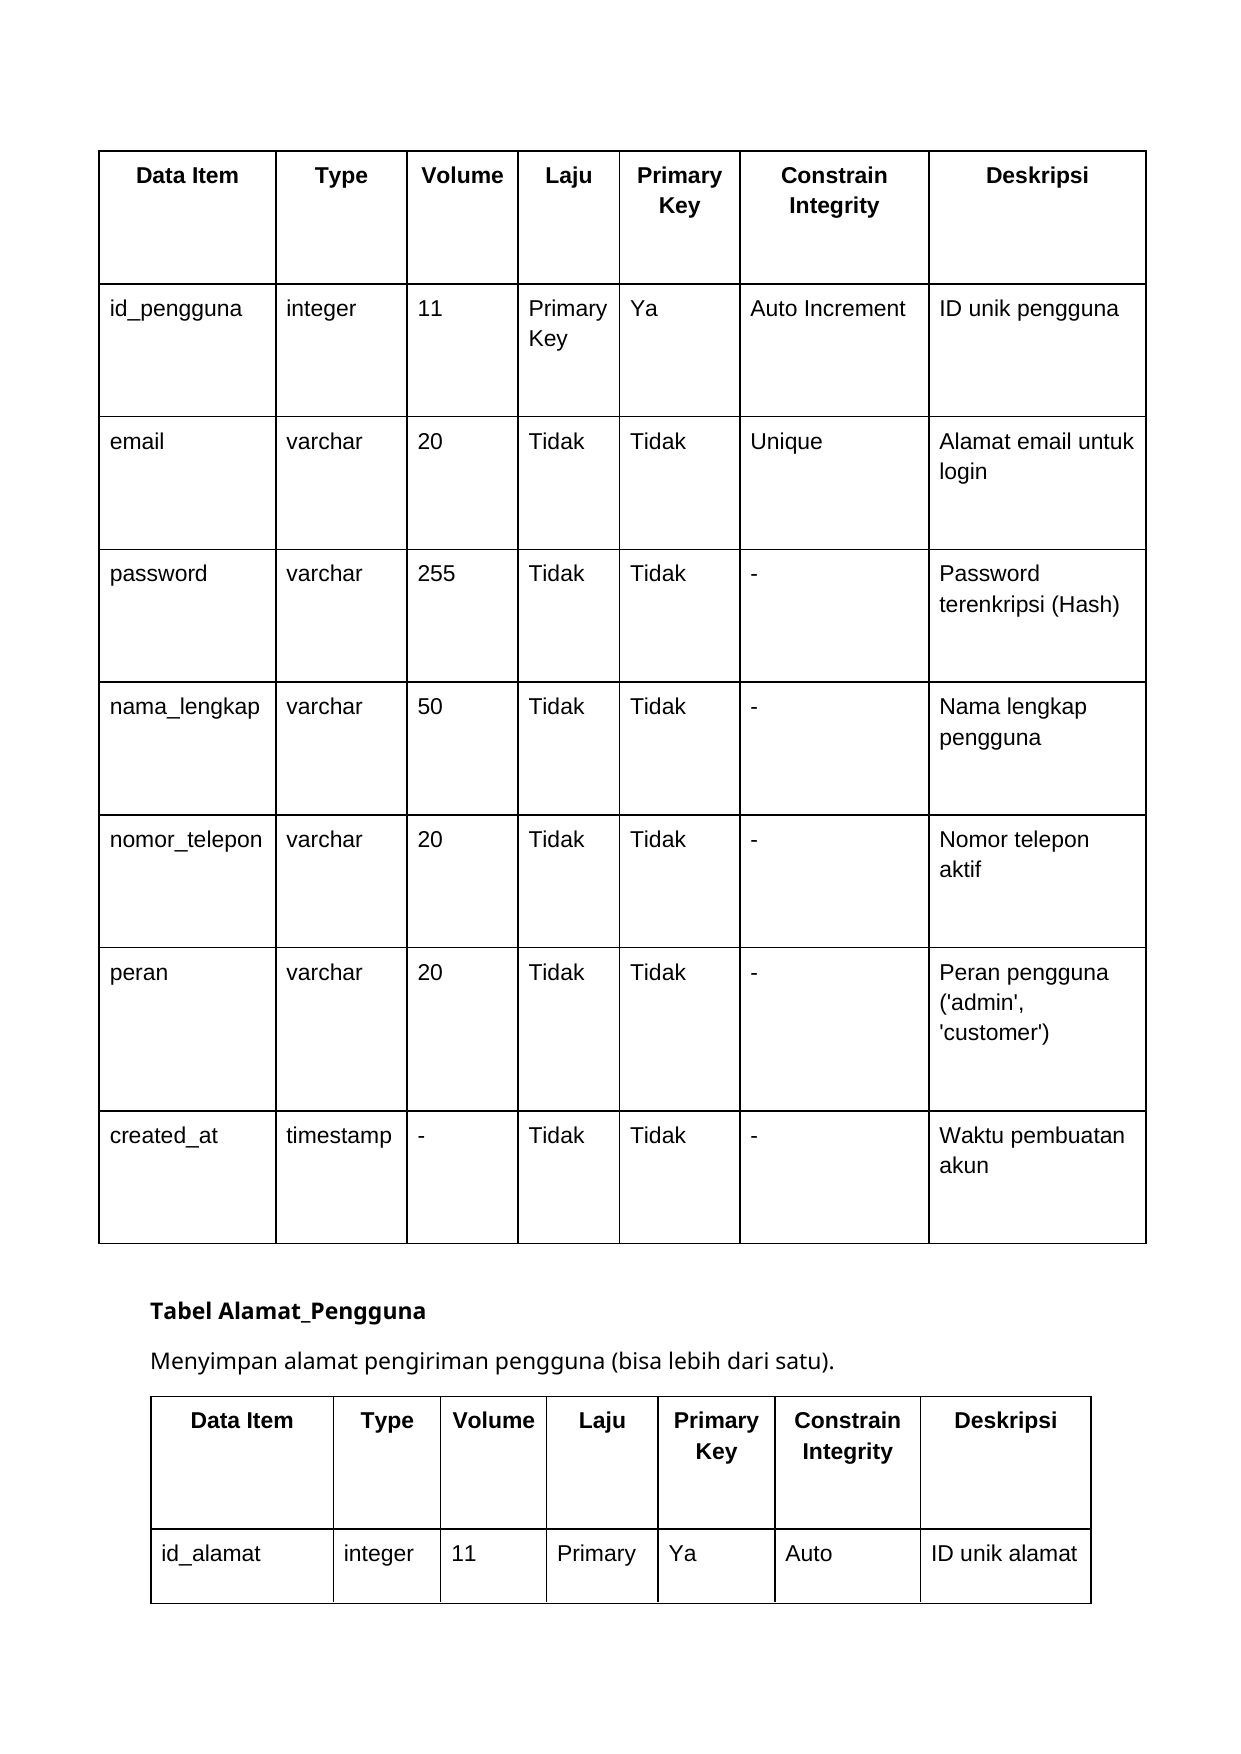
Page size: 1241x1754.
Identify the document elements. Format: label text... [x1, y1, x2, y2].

table_cell Tidak [620, 816, 739, 947]
table_cell Tidak [519, 1112, 619, 1243]
table_cell Nama lengkap pengguna [930, 683, 1145, 814]
table_header Type [277, 152, 406, 283]
table_cell Alamat email untuk login [930, 417, 1145, 548]
table_cell varchar [277, 683, 406, 814]
table_cell peran [100, 948, 275, 1110]
table_cell 50 [408, 683, 517, 814]
table_cell timestamp [277, 1112, 406, 1243]
table_header Volume [441, 1397, 546, 1528]
table_cell password [100, 550, 275, 681]
table_cell varchar [277, 816, 406, 947]
table_cell created_at [100, 1112, 275, 1243]
table_cell nomor_telepon [100, 816, 275, 947]
table_cell Unique [741, 417, 928, 548]
table_cell Tidak [620, 683, 739, 814]
table_header Constrain Integrity [776, 1397, 920, 1528]
text Tabel Alamat_Pengguna [150, 1295, 1090, 1326]
table_cell 11 [408, 285, 517, 416]
table_cell id_pengguna [100, 285, 275, 416]
table_header Data Item [152, 1397, 333, 1528]
table_header Deskripsi [921, 1397, 1090, 1528]
table_header Laju [547, 1397, 657, 1528]
table_cell 20 [408, 948, 517, 1110]
table_cell Primary Key [519, 285, 619, 416]
table_cell Auto Increment [741, 285, 928, 416]
table_header Primary Key [659, 1397, 774, 1528]
table_cell - [741, 1112, 928, 1243]
table_cell integer [277, 285, 406, 416]
table_cell id_alamat [152, 1530, 333, 1602]
table_cell Tidak [620, 550, 739, 681]
table_cell ID unik alamat [921, 1530, 1090, 1602]
table_header Deskripsi [930, 152, 1145, 283]
table_cell varchar [277, 948, 406, 1110]
table_header Laju [519, 152, 619, 283]
table_header Constrain Integrity [741, 152, 928, 283]
table_cell - [741, 948, 928, 1110]
table_cell Tidak [519, 683, 619, 814]
table_cell 11 [441, 1530, 546, 1602]
table_cell integer [334, 1530, 440, 1602]
table_cell Waktu pembuatan akun [930, 1112, 1145, 1243]
table_cell Ya [620, 285, 739, 416]
table_cell Tidak [519, 550, 619, 681]
table_header Data Item [100, 152, 275, 283]
table_cell - [741, 816, 928, 947]
table_cell varchar [277, 550, 406, 681]
table_cell 255 [408, 550, 517, 681]
table_cell - [408, 1112, 517, 1243]
text Menyimpan alamat pengiriman pengguna (bisa lebih dari satu). [150, 1345, 1090, 1376]
table_cell Tidak [519, 417, 619, 548]
table_cell Tidak [620, 1112, 739, 1243]
table_cell - [741, 683, 928, 814]
table_header Volume [408, 152, 517, 283]
table_cell Tidak [519, 816, 619, 947]
table_cell Peran pengguna ('admin', 'customer') [930, 948, 1145, 1110]
table_cell Ya [659, 1530, 774, 1602]
table_cell Tidak [519, 948, 619, 1110]
table_cell Password terenkripsi (Hash) [930, 550, 1145, 681]
table_cell varchar [277, 417, 406, 548]
table_cell 20 [408, 417, 517, 548]
table_cell - [741, 550, 928, 681]
table_cell email [100, 417, 275, 548]
table_cell Auto Increment [776, 1530, 920, 1602]
table_cell 20 [408, 816, 517, 947]
table_cell Tidak [620, 417, 739, 548]
table_cell ID unik pengguna [930, 285, 1145, 416]
table_header Type [334, 1397, 440, 1528]
table_header Primary Key [620, 152, 739, 283]
table_cell Tidak [620, 948, 739, 1110]
table_cell Primary Key [547, 1530, 657, 1602]
table_cell nama_lengkap [100, 683, 275, 814]
table_cell Nomor telepon aktif [930, 816, 1145, 947]
